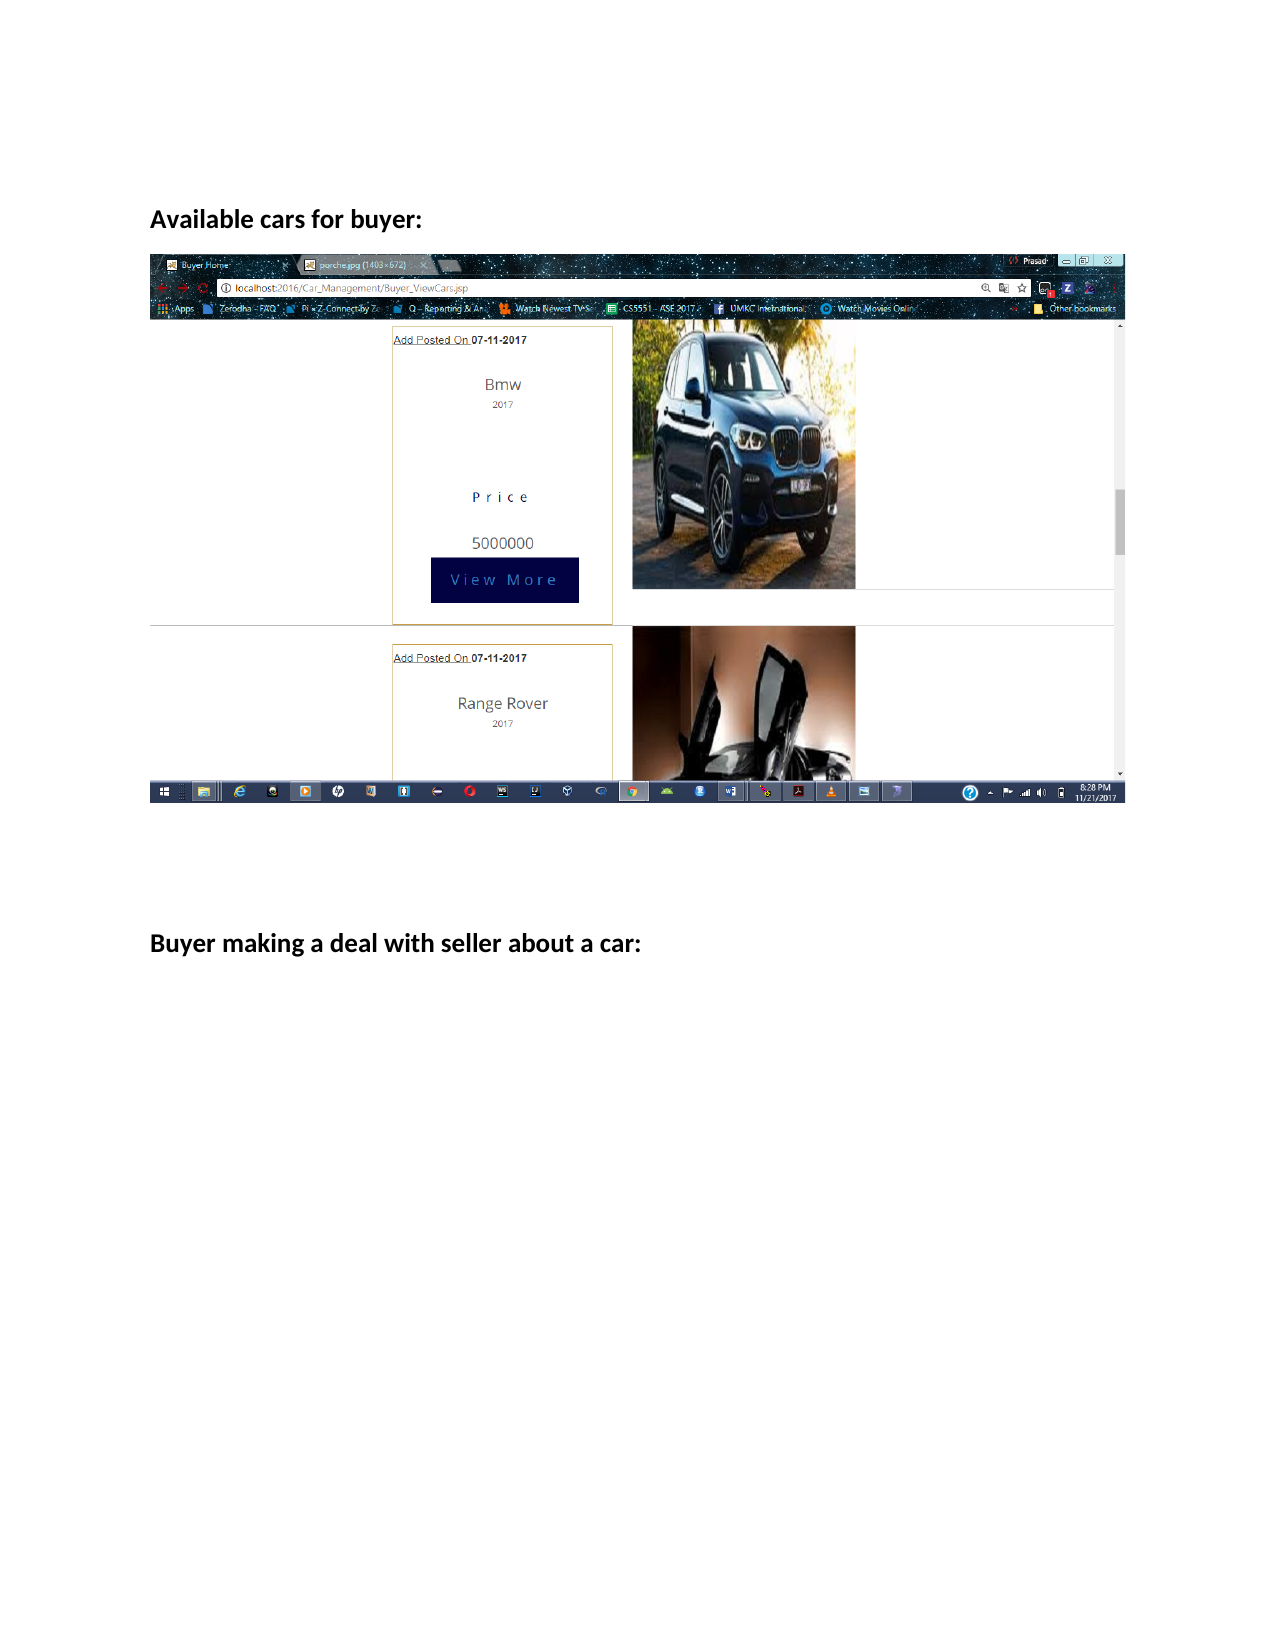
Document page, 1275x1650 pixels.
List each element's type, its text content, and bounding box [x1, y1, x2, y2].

picture [150, 254, 1125, 803]
text Available cars for buyer: [150, 202, 1125, 235]
text Buyer making a deal with seller about a car: [150, 926, 1125, 959]
